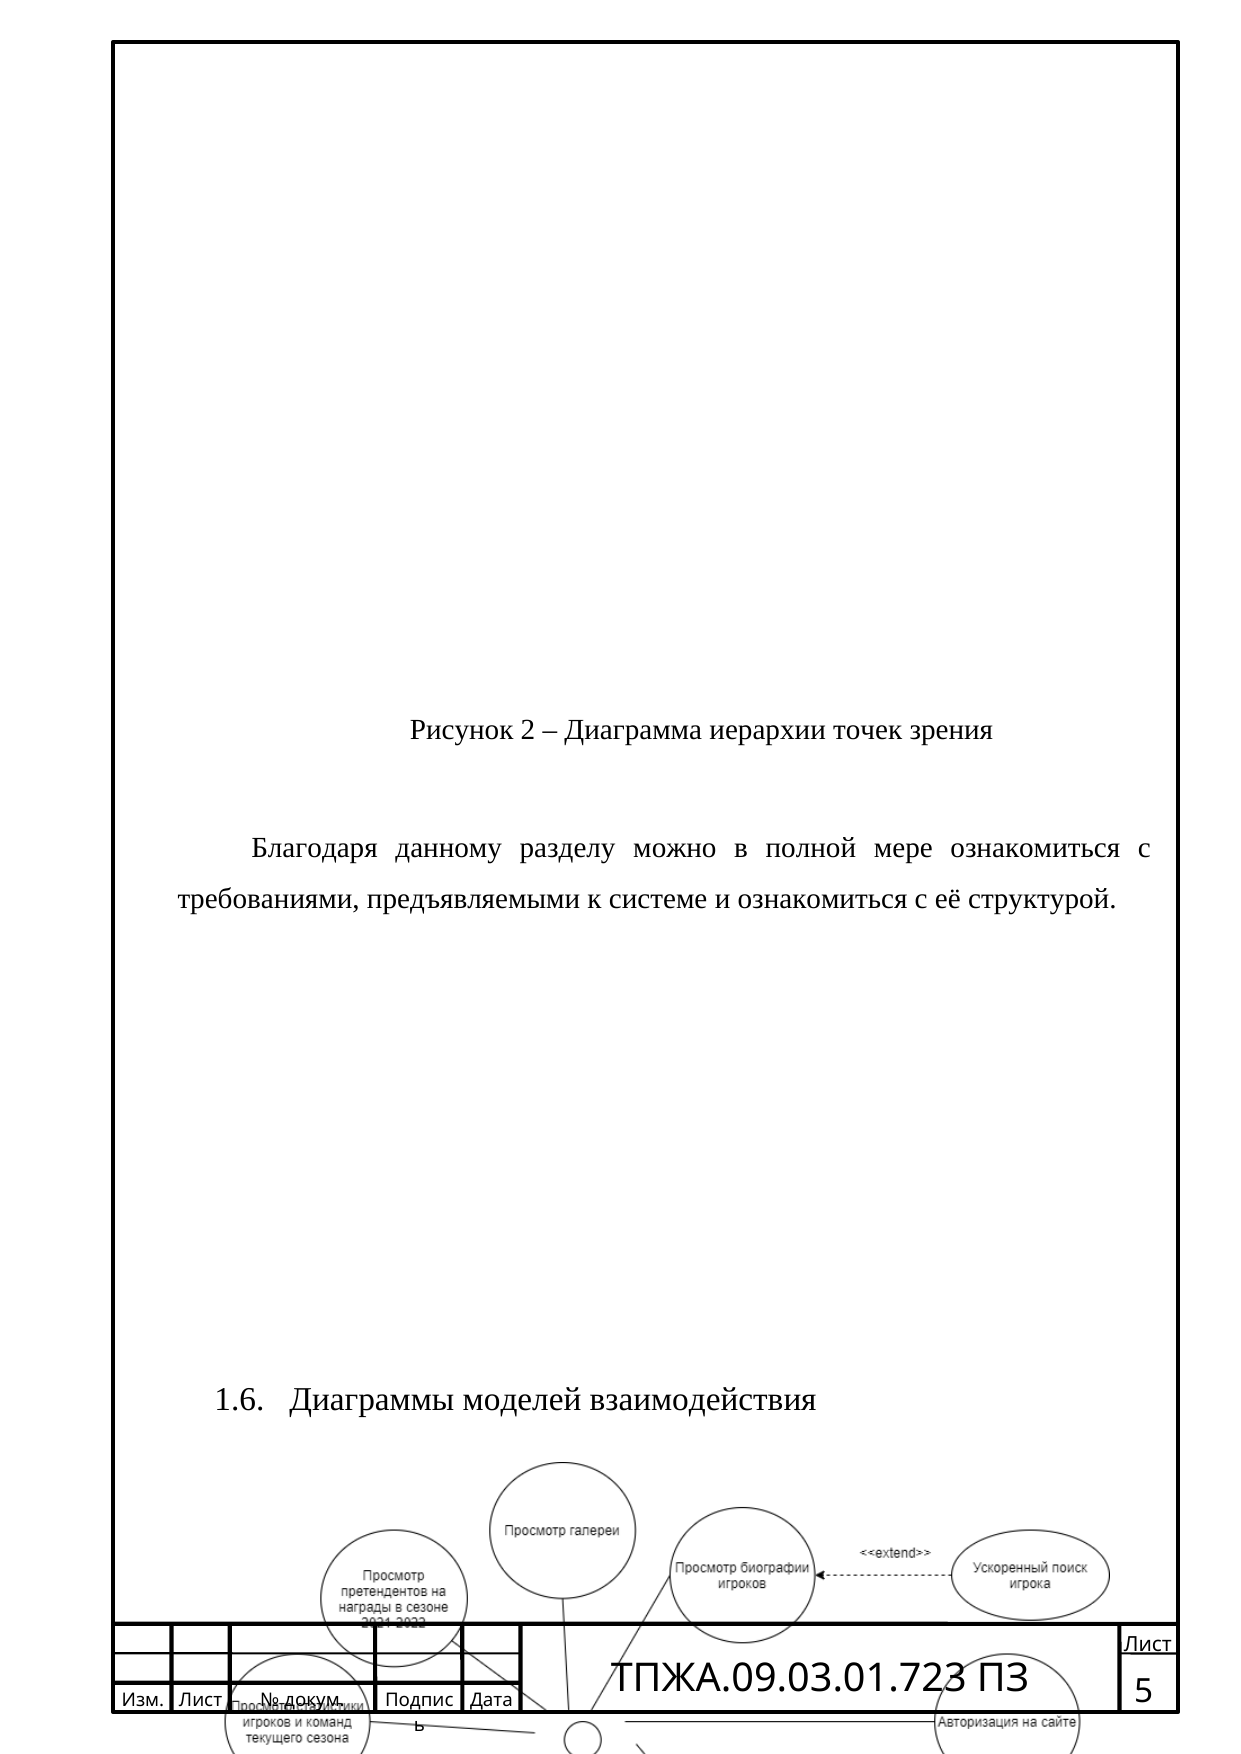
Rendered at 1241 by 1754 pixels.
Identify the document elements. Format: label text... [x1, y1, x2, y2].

picture [219, 1655, 227, 1680]
picture [465, 1685, 518, 1710]
text Благодаря данному разделу можно в полной мере ознакомиться с требованиями, предъявляемыми к системе и ознакомиться с её структурой. [177, 831, 1152, 914]
text Рисунок 2 – Диаграмма иерархии точек зрения [177, 712, 1152, 745]
picture [523, 1626, 1110, 1710]
picture [219, 1462, 1110, 1621]
picture [232, 1626, 373, 1652]
picture [219, 1714, 1110, 1754]
list Диаграммы моделей взаимодействия [214, 1379, 1152, 1417]
picture [378, 1655, 460, 1680]
picture [473, 1694, 479, 1704]
picture [232, 1685, 373, 1710]
picture [219, 1626, 227, 1652]
picture [378, 1685, 460, 1710]
picture [232, 1655, 373, 1680]
picture [465, 1655, 518, 1680]
picture [378, 1626, 460, 1652]
picture [219, 1685, 227, 1710]
picture [465, 1626, 518, 1652]
